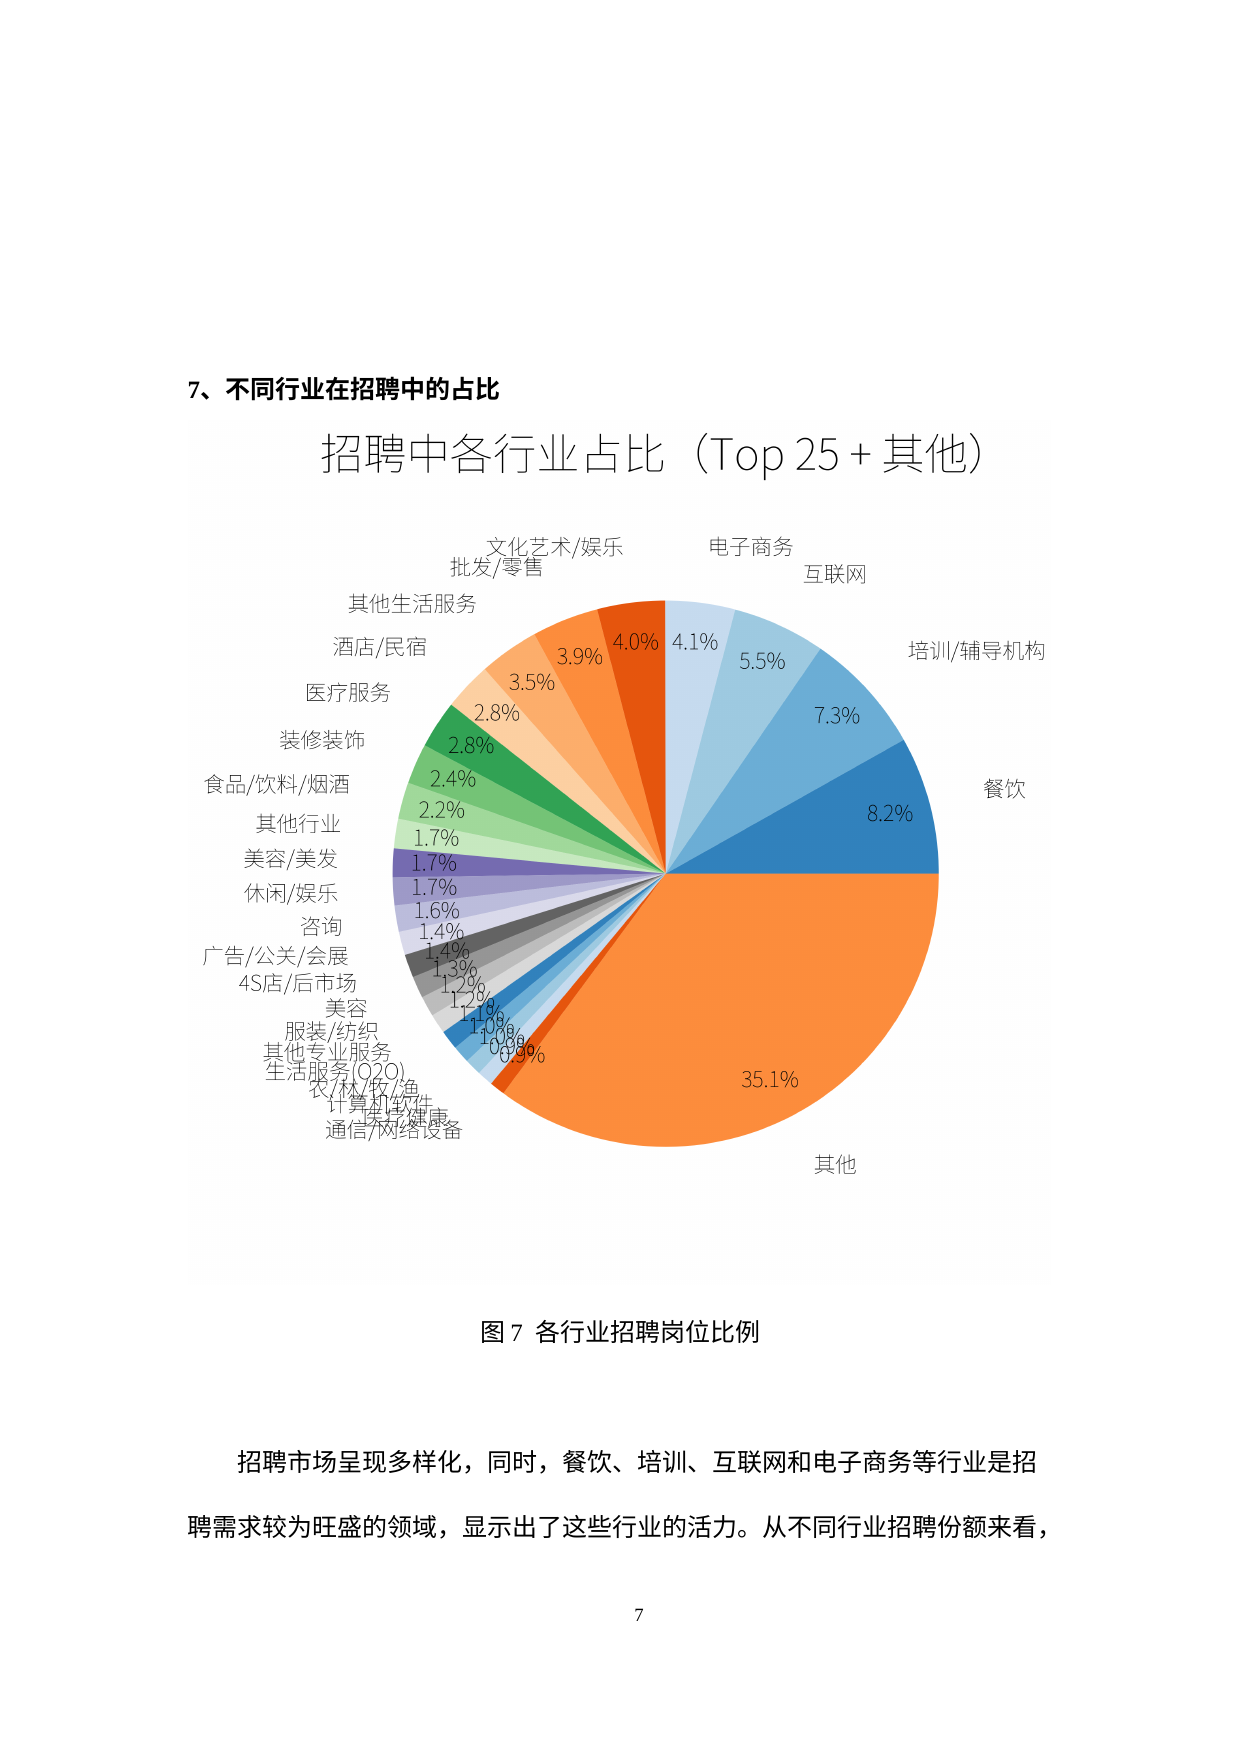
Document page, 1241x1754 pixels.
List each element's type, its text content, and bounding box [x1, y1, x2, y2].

text 7、不同行业在招聘中的占比 [187, 355, 1053, 420]
picture [187, 420, 1052, 1285]
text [187, 1428, 1053, 1558]
text 图7 各行业招聘岗位比例 [187, 1298, 1053, 1363]
